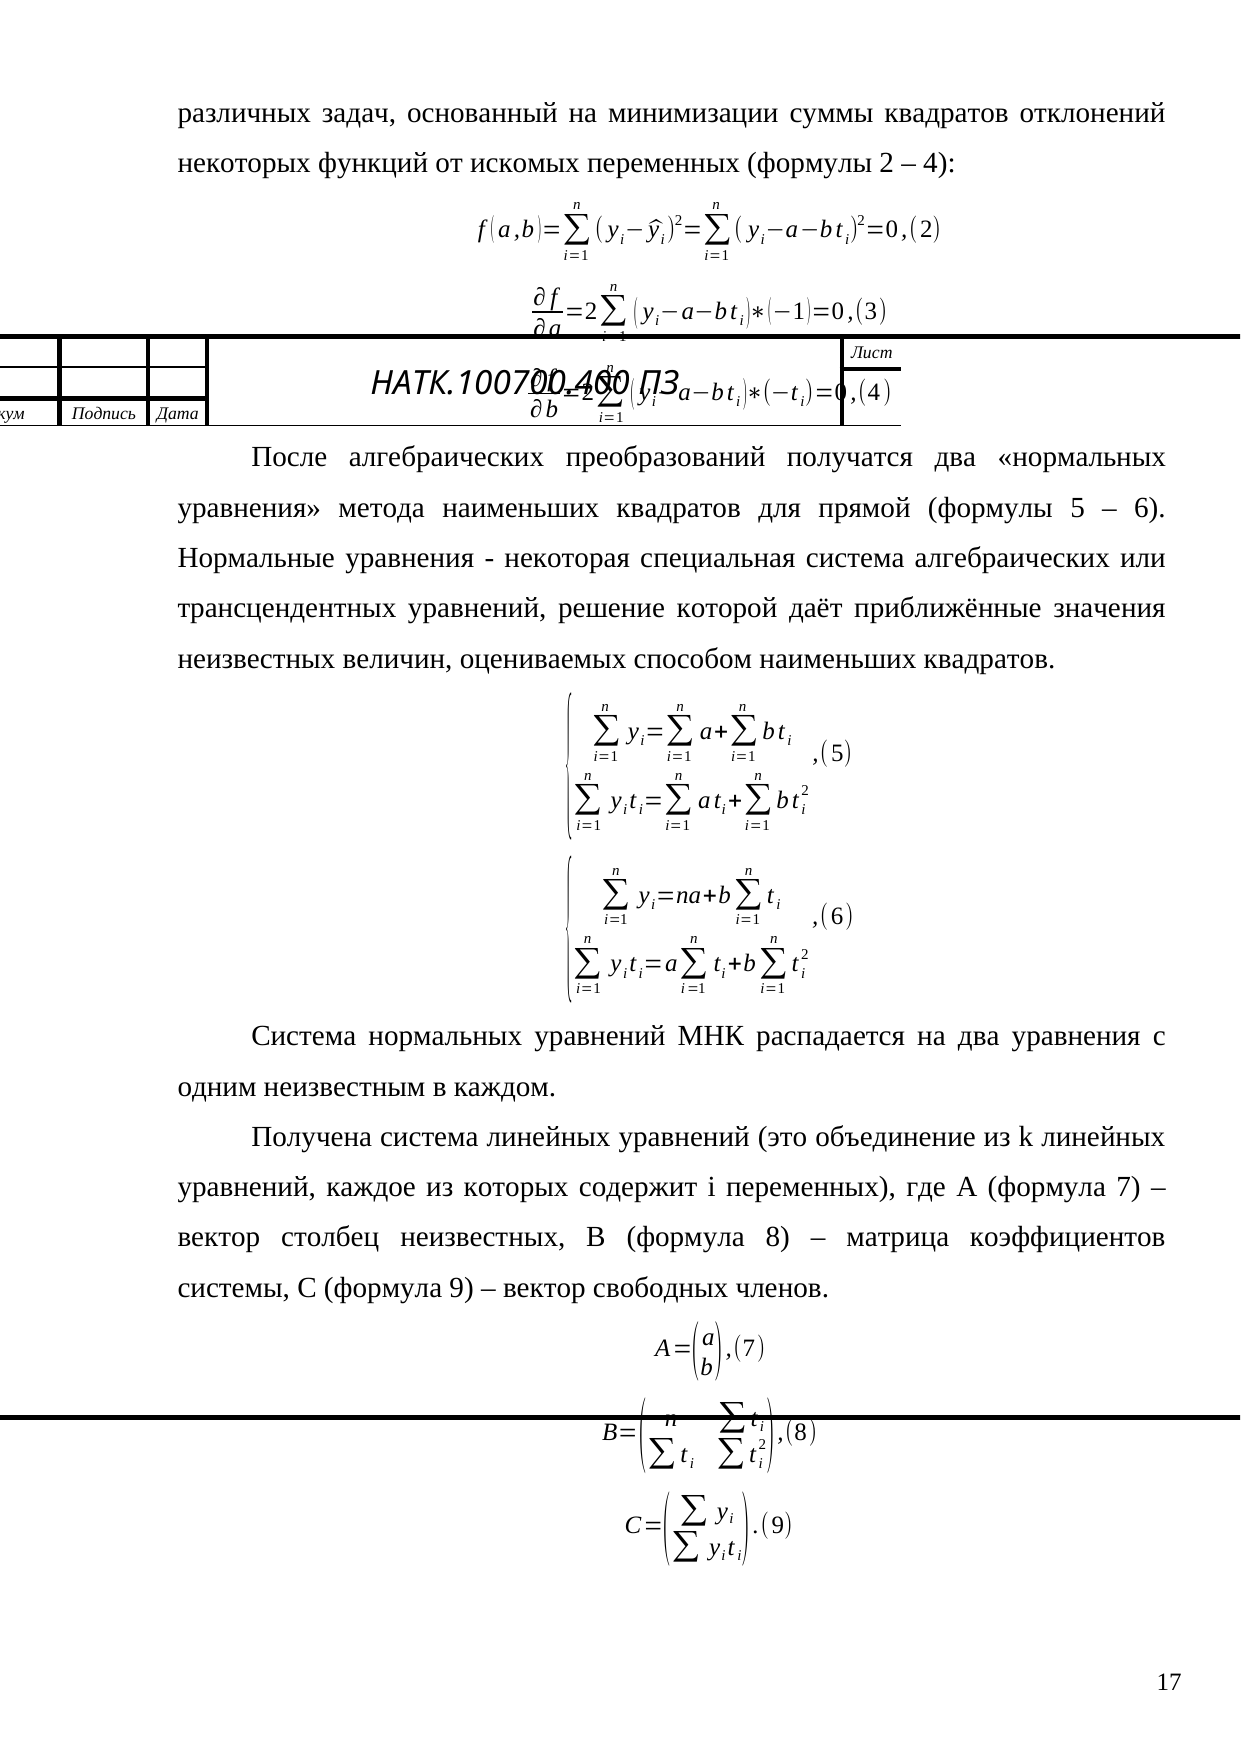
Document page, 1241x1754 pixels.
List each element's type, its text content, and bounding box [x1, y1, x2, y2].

list После алгебраических преобразований получатся два «нормальных уравнения» метода наименьших квадратов для прямой (формулы 5 – 6). Нормальные уравнения - некоторая специальная система алгебраических или трансцендентных уравнений, решение которой даёт приближённые значения неизвестных величин, оцениваемых способом наименьших квадратов. [177, 439, 1167, 674]
list Система нормальных уравнений МНК распадается на два уравнения с одним неизвестным в каждом. [177, 1018, 1167, 1102]
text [177, 95, 1167, 179]
list Получена система линейных уравнений (это объединение из k линейных уравнений, каждое из которых содержит i переменных), где А (формула 7) – вектор столбец неизвестных, В (формула 8) – матрица коэффициентов системы, С (формула 9) – вектор свободных членов. [177, 1119, 1167, 1303]
